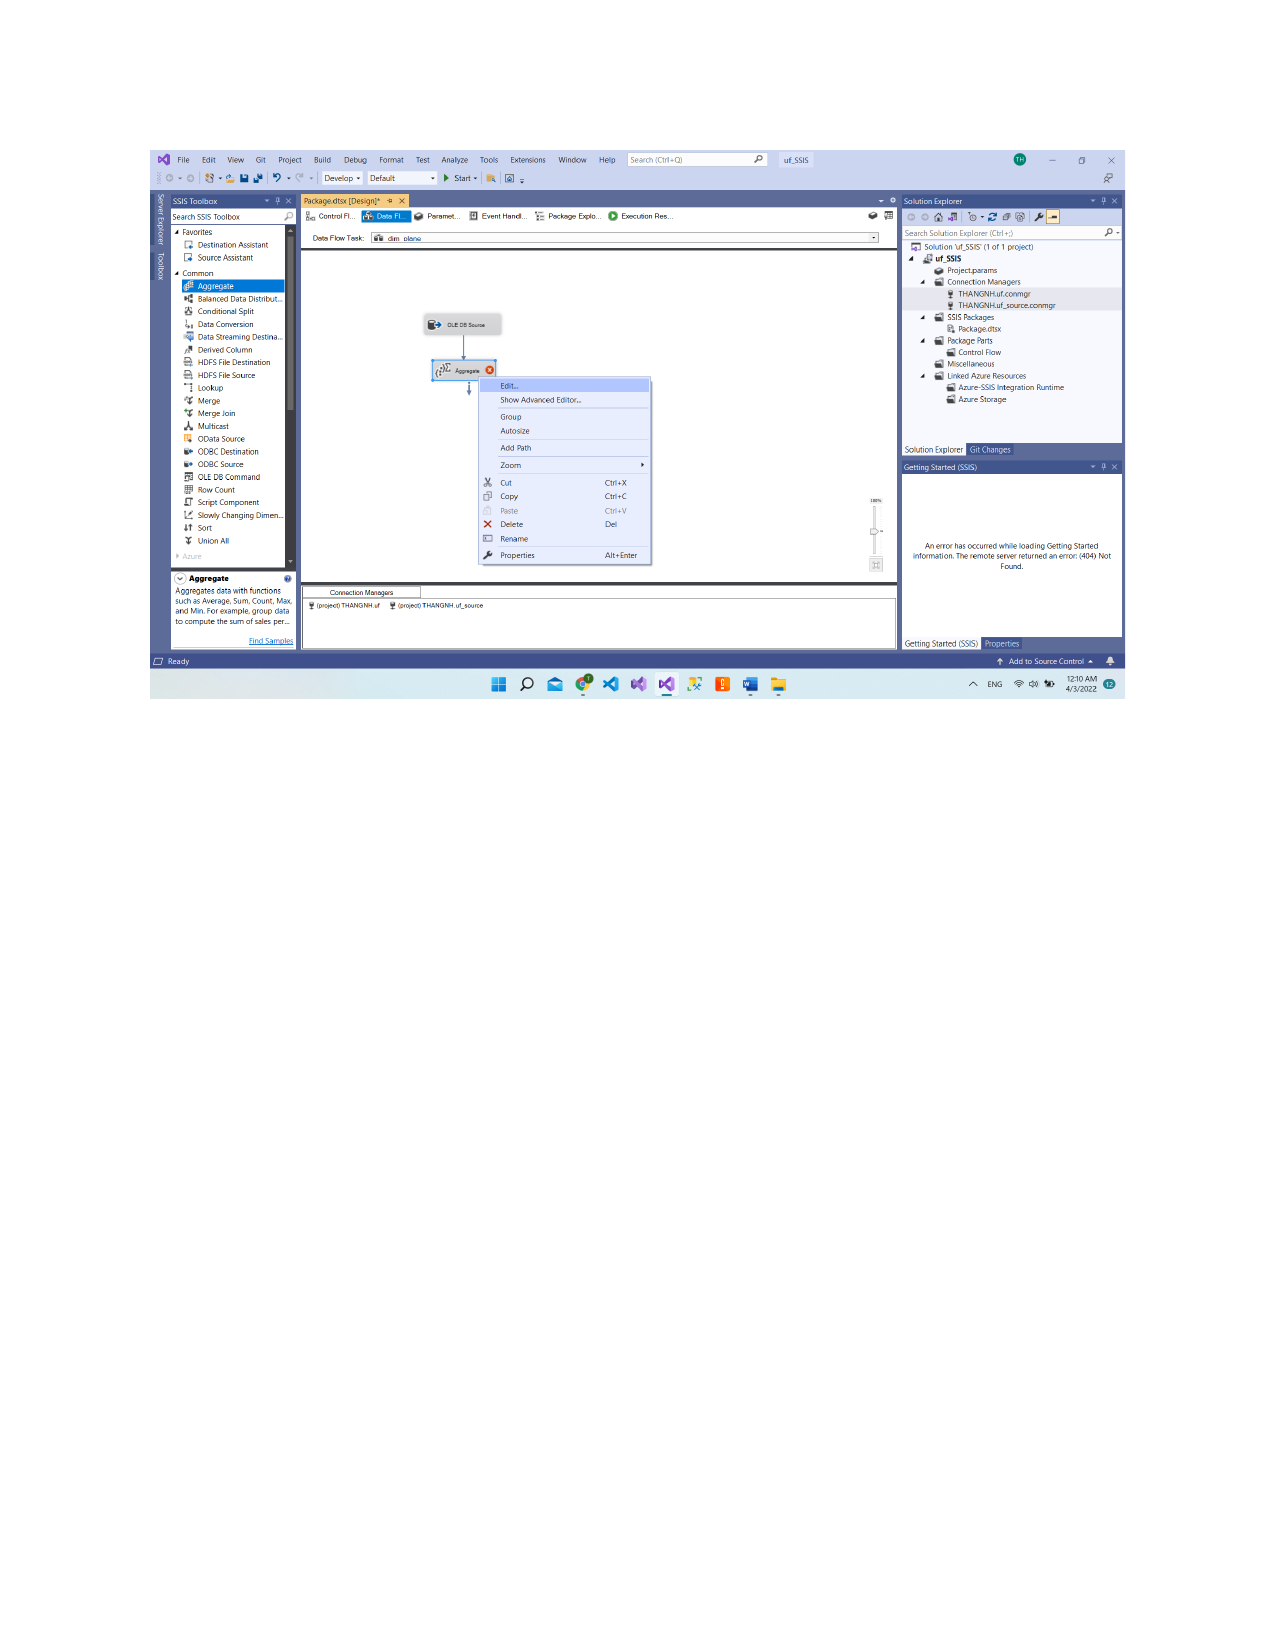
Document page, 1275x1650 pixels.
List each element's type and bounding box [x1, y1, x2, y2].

picture [150, 150, 1125, 699]
